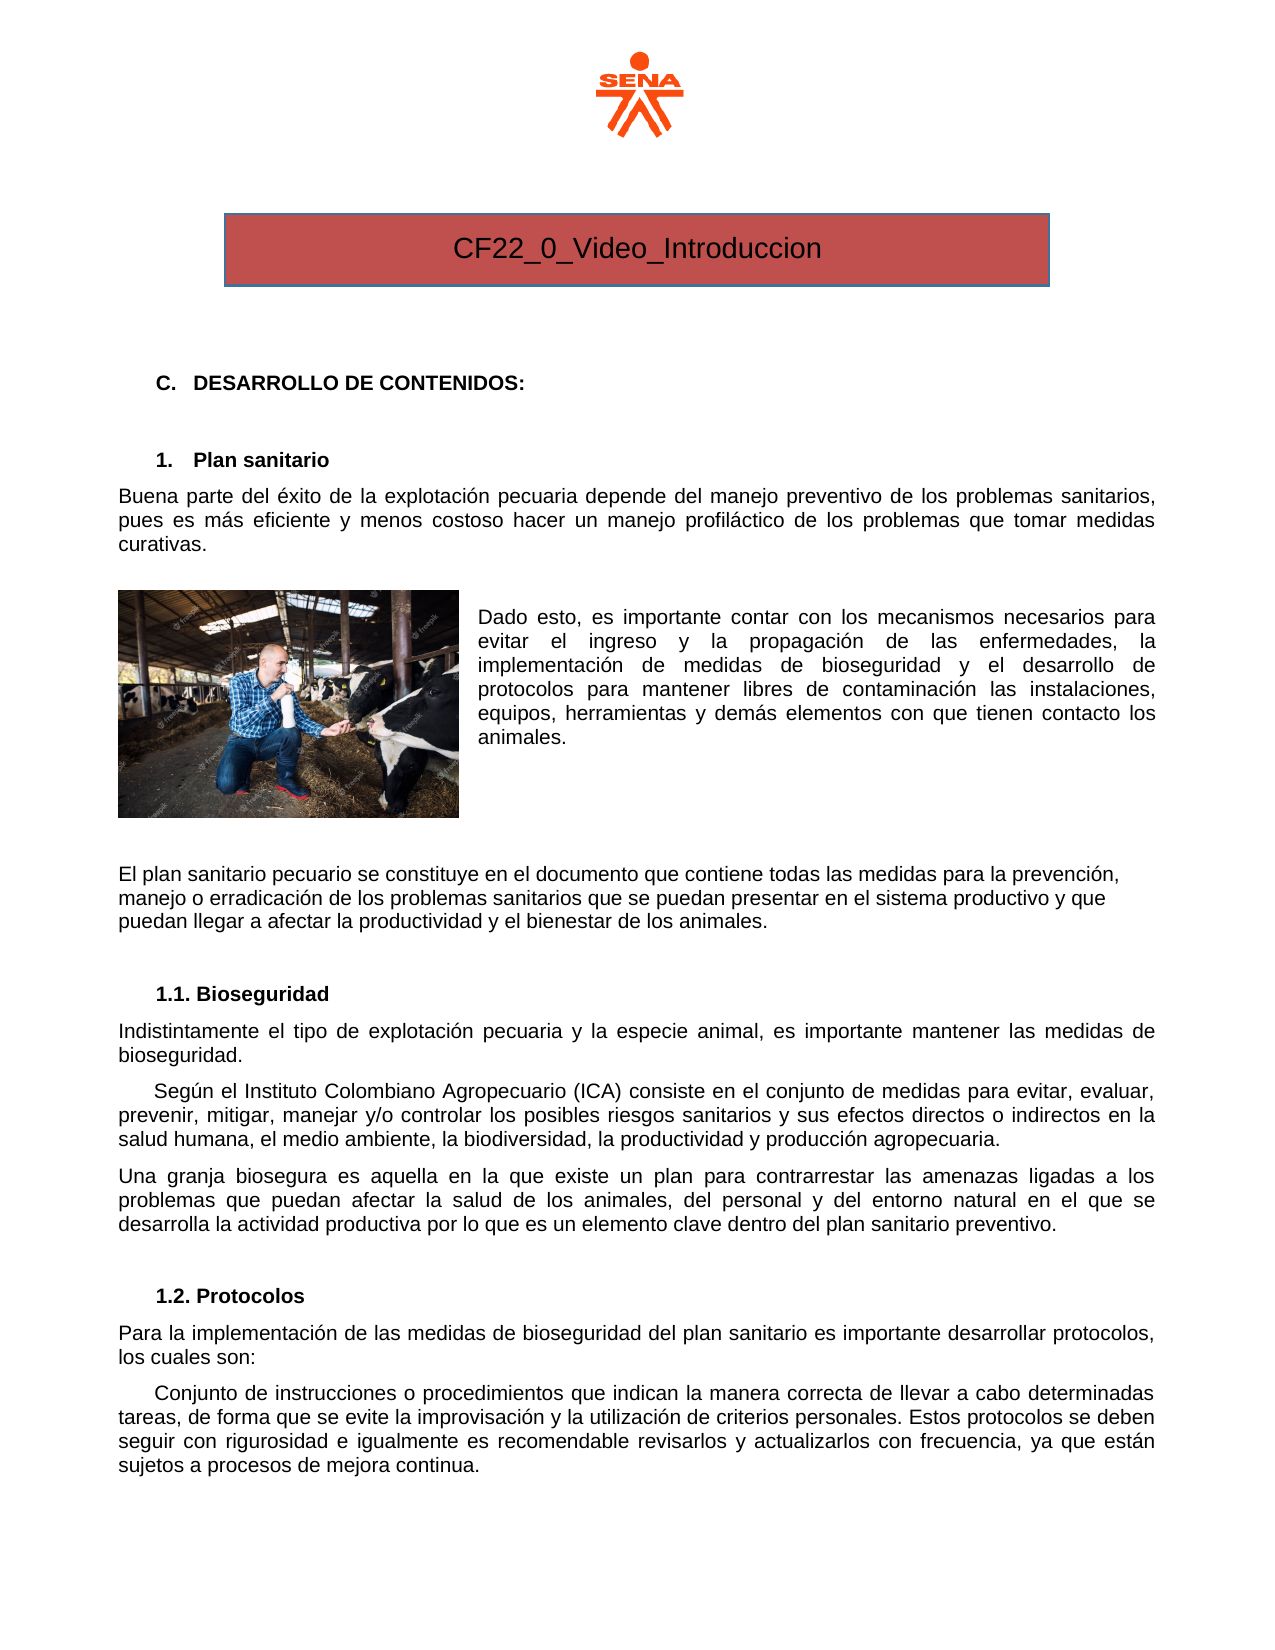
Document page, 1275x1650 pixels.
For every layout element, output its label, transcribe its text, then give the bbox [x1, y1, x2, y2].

text El plan sanitario pecuario se constituye en el documento que contiene todas las medidas para la prevención, manejo o erradicación de los problemas sanitarios que se puedan presentar en el sistema productivo y que puedan llegar a afectar la productividad y el bienestar de los animales. [118, 861, 1157, 933]
text Para la implementación de las medidas de bioseguridad del plan sanitario es importante desarrollar protocolos, los cuales son: [118, 1321, 1157, 1369]
picture [118, 590, 459, 818]
text Buena parte del éxito de la explotación pecuaria depende del manejo preventivo de los problemas sanitarios, pues es más eficiente y menos costoso hacer un manejo profiláctico de los problemas que tomar medidas curativas. [118, 484, 1157, 556]
picture [585, 48, 690, 142]
subtitle Protocolos [156, 1284, 1157, 1308]
text Según el Instituto Colombiano Agropecuario (ICA) consiste en el conjunto de medidas para evitar, evaluar, prevenir, mitigar, manejar y/o controlar los posibles riesgos sanitarios y sus efectos directos o indirectos en la salud humana, el medio ambiente, la biodiversidad, la productividad y producción agropecuaria. [118, 1079, 1157, 1151]
list DESARROLLO DE CONTENIDOS: [156, 371, 1157, 395]
text Indistintamente el tipo de explotación pecuaria y la especie animal, es importante mantener las medidas de bioseguridad. [118, 1019, 1157, 1067]
subtitle Plan sanitario [156, 448, 1157, 472]
text Dado esto, es importante contar con los mecanismos necesarios para evitar el ingreso y la propagación de las enfermedades, la implementación de medidas de bioseguridad y el desarrollo de protocolos para mantener libres de contaminación las instalaciones, equipos, herramientas y demás elementos con que tienen contacto los animales. [459, 605, 1157, 749]
subtitle Bioseguridad [156, 982, 1157, 1006]
text Conjunto de instrucciones o procedimientos que indican la manera correcta de llevar a cabo determinadas tareas, de forma que se evite la improvisación y la utilización de criterios personales. Estos protocolos se deben seguir con rigurosidad e igualmente es recomendable revisarlos y actualizarlos con frecuencia, ya que están sujetos a procesos de mejora continua. [118, 1381, 1157, 1477]
text Una granja biosegura es aquella en la que existe un plan para contrarrestar las amenazas ligadas a los problemas que puedan afectar la salud de los animales, del personal y del entorno natural en el que se desarrolla la actividad productiva por lo que es un elemento clave dentro del plan sanitario preventivo. [118, 1163, 1157, 1235]
